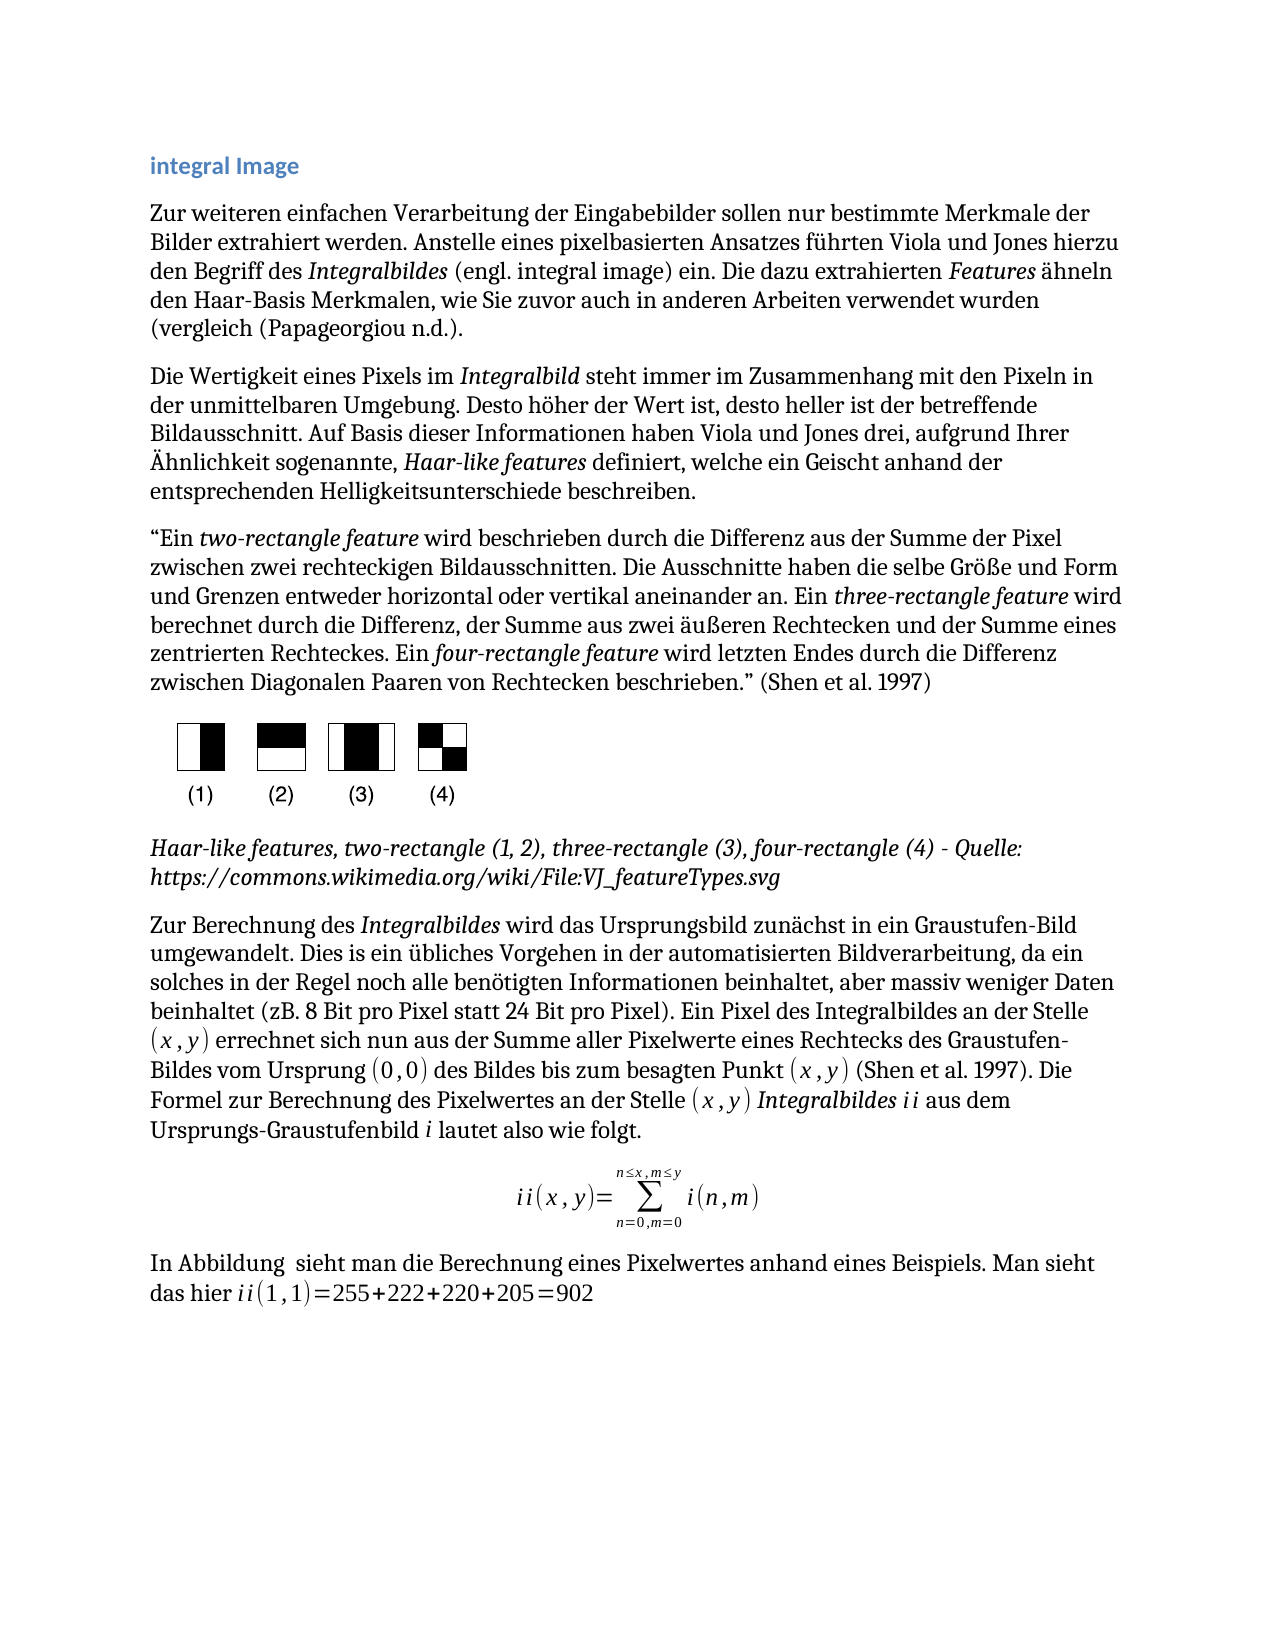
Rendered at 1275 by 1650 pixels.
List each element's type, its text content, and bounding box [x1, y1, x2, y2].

subtitle integral Image [150, 150, 1125, 181]
text Zur Berechnung des Integralbildes wird das Ursprungsbild zunächst in ein Graustufen-Bild umgewandelt. Dies is ein übliches Vorgehen in der automatisierten Bildverarbeitung, da ein solches in der Regel noch alle benötigten Informationen beinhaltet, aber massiv weniger Daten beinhaltet (zB. 8 Bit pro Pixel statt 24 Bit pro Pixel). Ein Pixel des Integralbildes an der Stelle errechnet sich nun aus der Summe aller Pixelwerte eines Rechtecks des Graustufen-Bildes vom Ursprung des Bildes bis zum besagten Punkt (Shen et al. 1997). Die Formel zur Berechnung des Pixelwertes an der Stelle Integralbildes aus dem Ursprungs-Graustufenbild lautet also wie folgt. [150, 911, 1125, 1144]
text In Abbildung sieht man die Berechnung eines Pixelwertes anhand eines Beispiels. Man sieht das hier [150, 1249, 1125, 1308]
text Die Wertigkeit eines Pixels im Integralbild steht immer im Zusammenhang mit den Pixeln in der unmittelbaren Umgebung. Desto höher der Wert ist, desto heller ist der betreffende Bildausschnitt. Auf Basis dieser Informationen haben Viola und Jones drei, aufgrund Ihrer Ähnlichkeit sogenannte, Haar-like features definiert, welche ein Geischt anhand der entsprechenden Helligkeitsunterschiede beschreiben. [150, 362, 1125, 506]
text Haar-like features, two-rectangle (1, 2), three-rectangle (3), four-rectangle (4) - Quelle: https://commons.wikimedia.org/wiki/File:VJ_featureTypes.svg [150, 834, 1125, 892]
text Zur weiteren einfachen Verarbeitung der Eingabebilder sollen nur bestimmte Merkmale der Bilder extrahiert werden. Anstelle eines pixelbasierten Ansatzes führten Viola und Jones hierzu den Begriff des Integralbildes (engl. integral image) ein. Die dazu extrahierten Features ähneln den Haar-Basis Merkmalen, wie Sie zuvor auch in anderen Arbeiten verwendet wurden (vergleich (Papageorgiou n.d.). [150, 199, 1125, 343]
text “Ein two-rectangle feature wird beschrieben durch die Differenz aus der Summe der Pixel zwischen zwei rechteckigen Bildausschnitten. Die Ausschnitte haben die selbe Größe und Form und Grenzen entweder horizontal oder vertikal aneinander an. Ein three-rectangle feature wird berechnet durch die Differenz, der Summe aus zwei äußeren Rechtecken und der Summe eines zentrierten Rechteckes. Ein four-rectangle feature wird letzten Endes durch die Differenz zwischen Diagonalen Paaren von Rechtecken beschrieben.” (Shen et al. 1997) [150, 524, 1125, 697]
